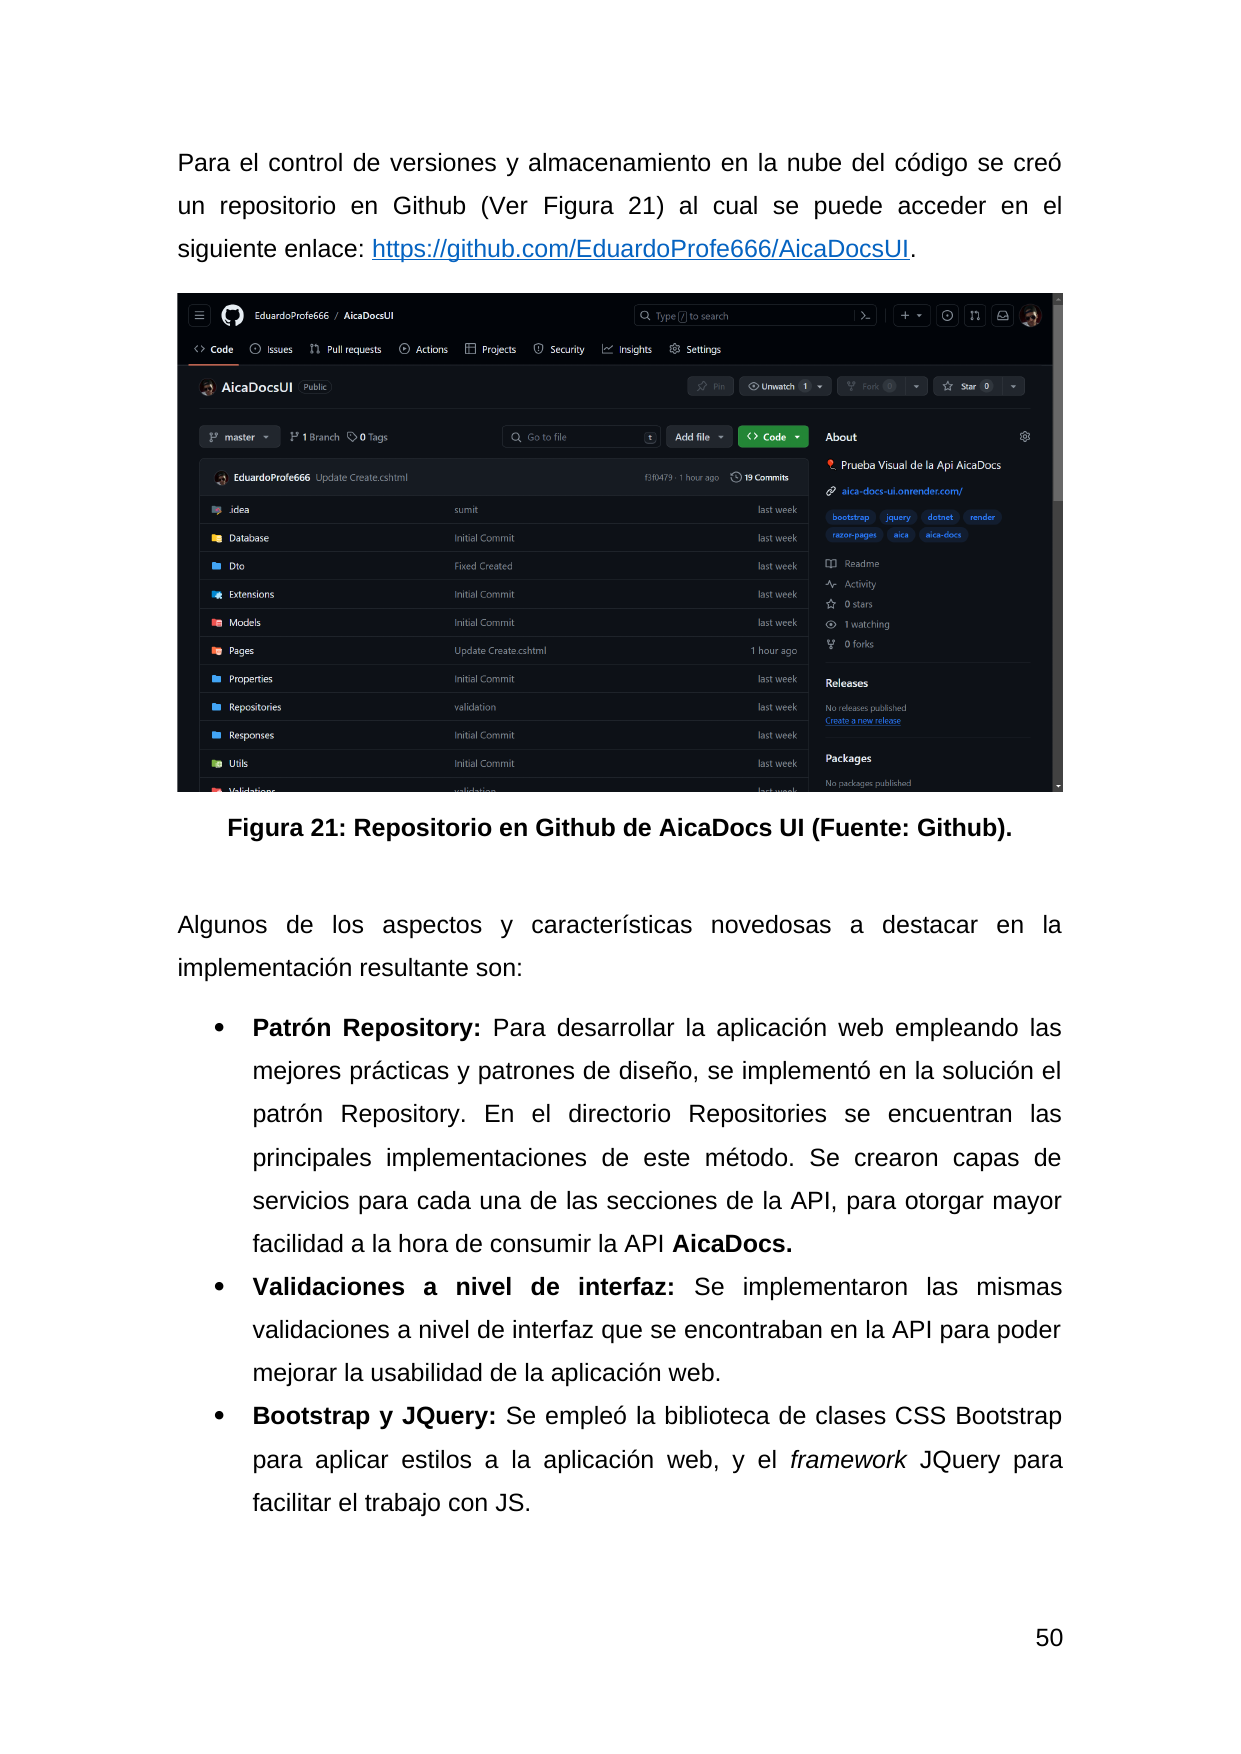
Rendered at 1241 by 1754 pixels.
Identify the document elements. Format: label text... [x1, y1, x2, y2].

text Para el control de versiones y almacenamiento en la nube del código se creó un repositorio en Github (Ver Figura 21) al cual se puede acceder en el siguiente enlace: https://github.com/EduardoProfe666/AicaDocsUI. [177, 148, 1063, 263]
text Algunos de los aspectos y características novedosas a destacar en la implementación resultante son: [177, 910, 1063, 982]
picture [177, 293, 1063, 792]
list Bootstrap y JQuery: Se empleó la biblioteca de clases CSS Bootstrap para aplicar estilos a la aplicación web, y el framework JQuery para facilitar el trabajo con JS. [215, 1401, 1063, 1516]
list Patrón Repository: Para desarrollar la aplicación web empleando las mejores prácticas y patrones de diseño, se implementó en la solución el patrón Repository. En el directorio Repositories se encuentran las principales implementaciones de este método. Se crearon capas de servicios para cada una de las secciones de la API, para otorgar mayor facilidad a la hora de consumir la API AicaDocs. [215, 1013, 1063, 1257]
text Figura 21: Repositorio en Github de AicaDocs UI (Fuente: Github). [177, 813, 1063, 842]
list Validaciones a nivel de interfaz: Se implementaron las mismas validaciones a nivel de interfaz que se encontraban en la API para poder mejorar la usabilidad de la aplicación web. [215, 1272, 1063, 1387]
